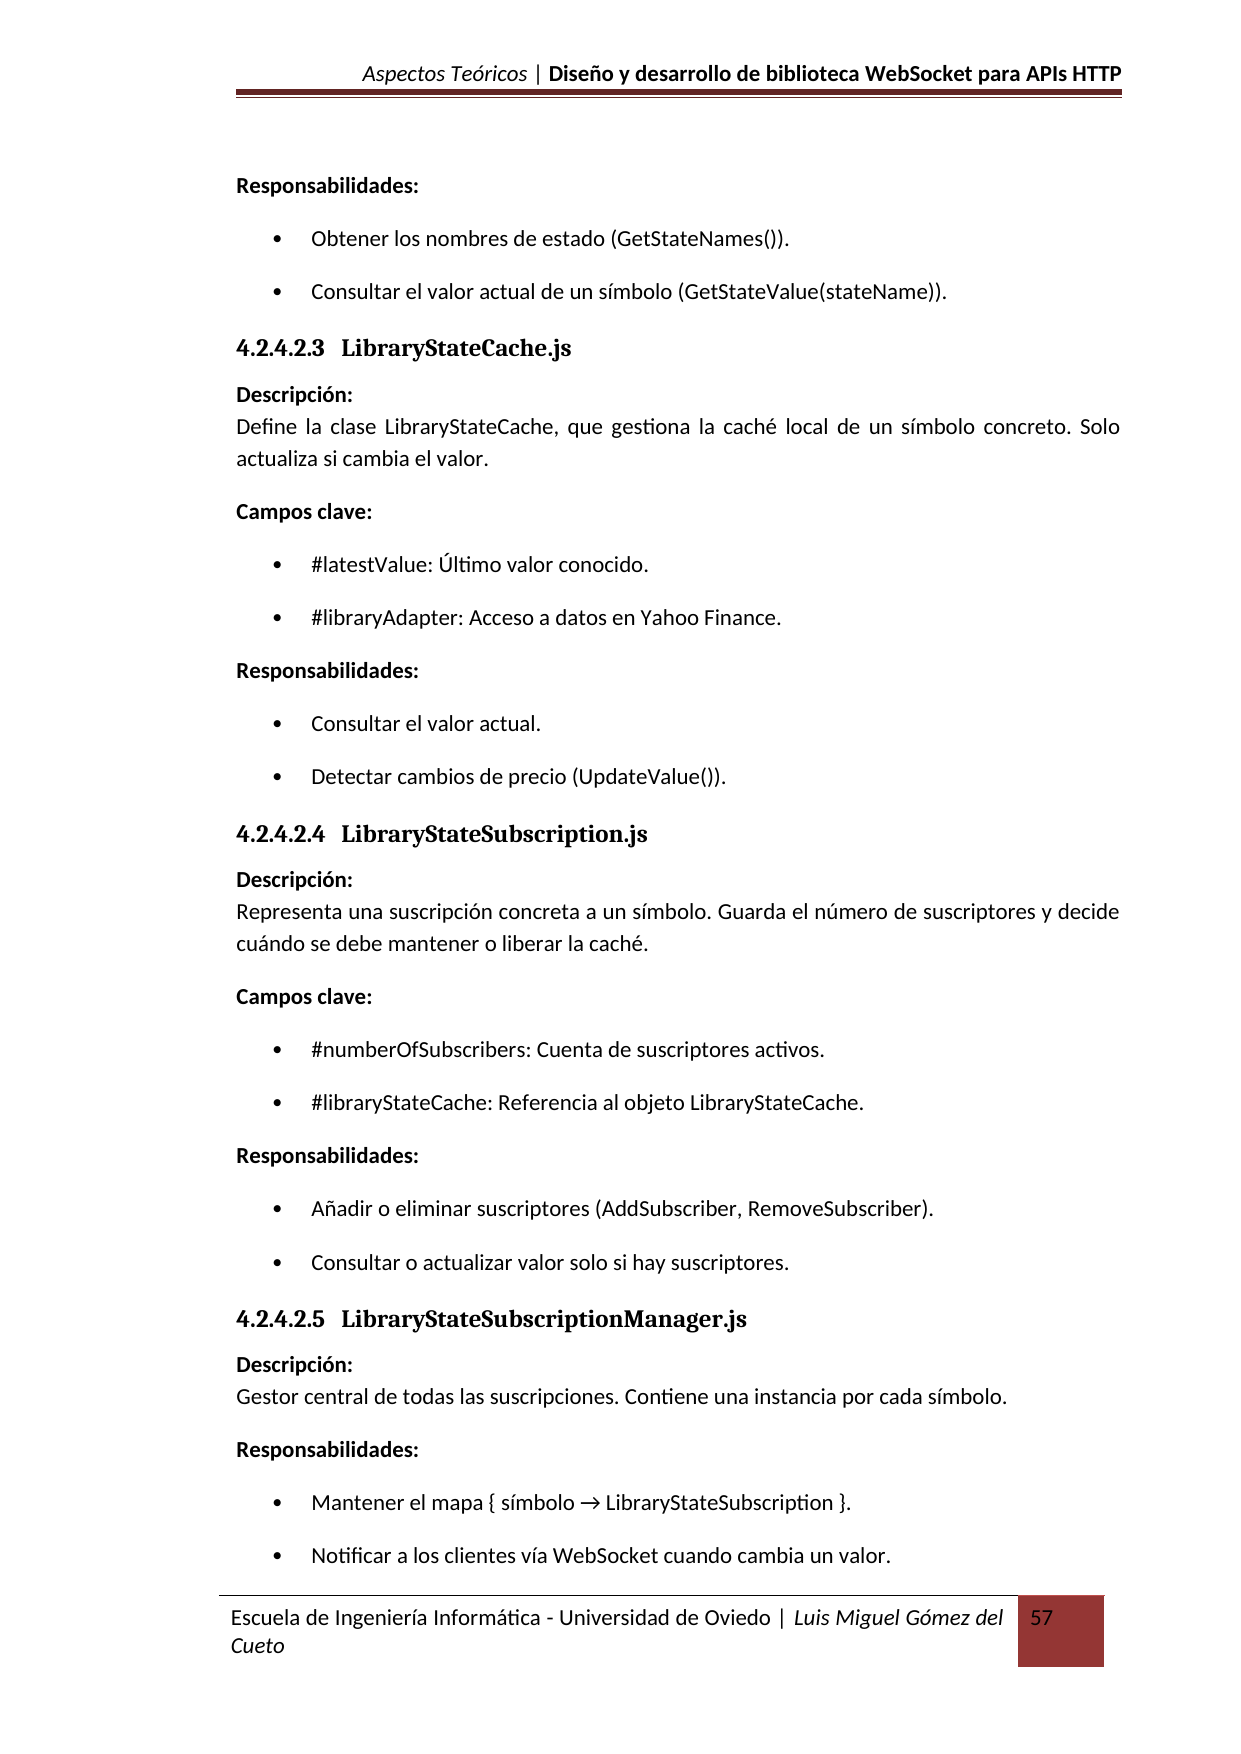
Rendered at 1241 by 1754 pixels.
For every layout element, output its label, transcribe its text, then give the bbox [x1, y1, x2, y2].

list #latestValue: Último valor conocido. [274, 550, 1122, 578]
list Notificar a los clientes vía WebSocket cuando cambia un valor. [274, 1542, 1122, 1569]
list #numberOfSubscribers: Cuenta de suscriptores activos. [274, 1036, 1122, 1063]
subtitle LibraryStateSubscription.js [236, 819, 1122, 848]
text Responsabilidades: [236, 1436, 1122, 1463]
text Campos clave: [236, 497, 1122, 525]
text Responsabilidades: [236, 171, 1122, 199]
subtitle LibraryStateCache.js [236, 334, 1122, 363]
list Consultar el valor actual de un símbolo (GetStateValue(stateName)). [274, 277, 1122, 305]
text Descripción: Representa una suscripción concreta a un símbolo. Guarda el número de suscriptores y decide cuándo se debe mantener o liberar la caché. [236, 865, 1122, 957]
list Obtener los nombres de estado (GetStateNames()). [274, 224, 1122, 252]
text Responsabilidades: [236, 656, 1122, 684]
list Consultar el valor actual. [274, 709, 1122, 737]
text Campos clave: [236, 982, 1122, 1011]
list Mantener el mapa { símbolo → LibraryStateSubscription }. [274, 1488, 1122, 1517]
list #libraryStateCache: Referencia al objeto LibraryStateCache. [274, 1088, 1122, 1117]
text Descripción: Define la clase LibraryStateCache, que gestiona la caché local de un símbolo concreto. Solo actualiza si cambia el valor. [236, 380, 1122, 472]
list Consultar o actualizar valor solo si hay suscriptores. [274, 1248, 1122, 1276]
text Responsabilidades: [236, 1142, 1122, 1169]
list #libraryAdapter: Acceso a datos en Yahoo Finance. [274, 603, 1122, 631]
list Añadir o eliminar suscriptores (AddSubscriber, RemoveSubscriber). [274, 1194, 1122, 1223]
list Detectar cambios de precio (UpdateValue()). [274, 762, 1122, 790]
subtitle LibraryStateSubscriptionManager.js [236, 1305, 1122, 1333]
text Descripción: Gestor central de todas las suscripciones. Contiene una instancia por cada símbolo. [236, 1350, 1122, 1411]
